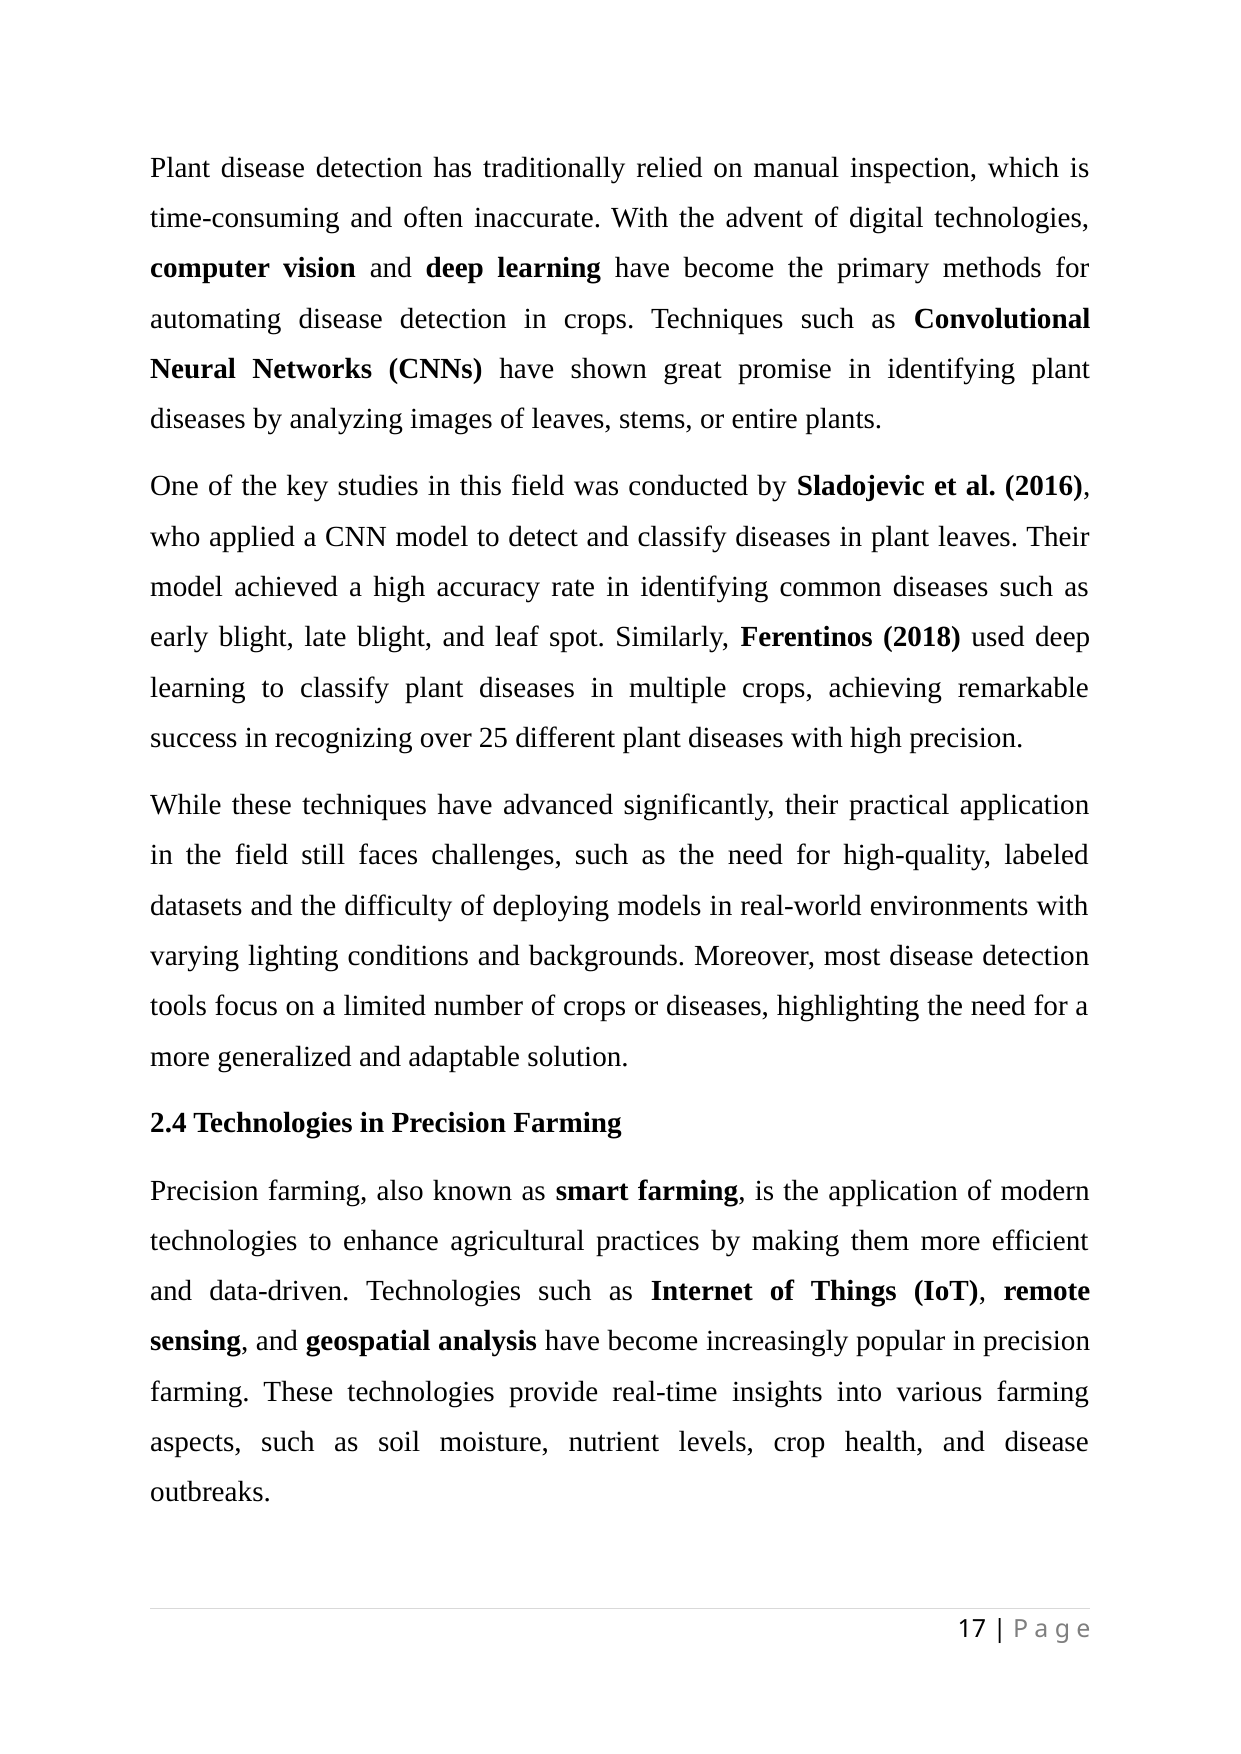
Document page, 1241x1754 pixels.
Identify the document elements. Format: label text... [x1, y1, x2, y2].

text Precision farming, also known as smart farming, is the application of modern technologies to enhance agricultural practices by making them more efficient and data-driven. Technologies such as Internet of Things (IoT), remote sensing, and geospatial analysis have become increasingly popular in precision farming. These technologies provide real-time insights into various farming aspects, such as soil moisture, nutrient levels, crop health, and disease outbreaks. [150, 1173, 1090, 1508]
text While these techniques have advanced significantly, their practical application in the field still faces challenges, such as the need for high-quality, labeled datasets and the difficulty of deploying models in real-world environments with varying lighting conditions and backgrounds. Moreover, most disease detection tools focus on a limited number of crops or diseases, highlighting the need for a more generalized and adaptable solution. [150, 787, 1090, 1072]
text Plant disease detection has traditionally relied on manual inspection, which is time-consuming and often inaccurate. With the advent of digital technologies, computer vision and deep learning have become the primary methods for automating disease detection in crops. Techniques such as Convolutional Neural Networks (CNNs) have shown great promise in identifying plant diseases by analyzing images of leaves, stems, or entire plants. [150, 150, 1090, 435]
text 2.4 Technologies in Precision Farming [150, 1106, 1090, 1139]
text One of the key studies in this field was conducted by Sladojevic et al. (2016), who applied a CNN model to detect and classify diseases in plant leaves. Their model achieved a high accuracy rate in identifying common diseases such as early blight, late blight, and leaf spot. Similarly, Ferentinos (2018) used deep learning to classify plant diseases in multiple crops, achieving remarkable success in recognizing over 25 different plant diseases with high precision. [150, 468, 1090, 754]
